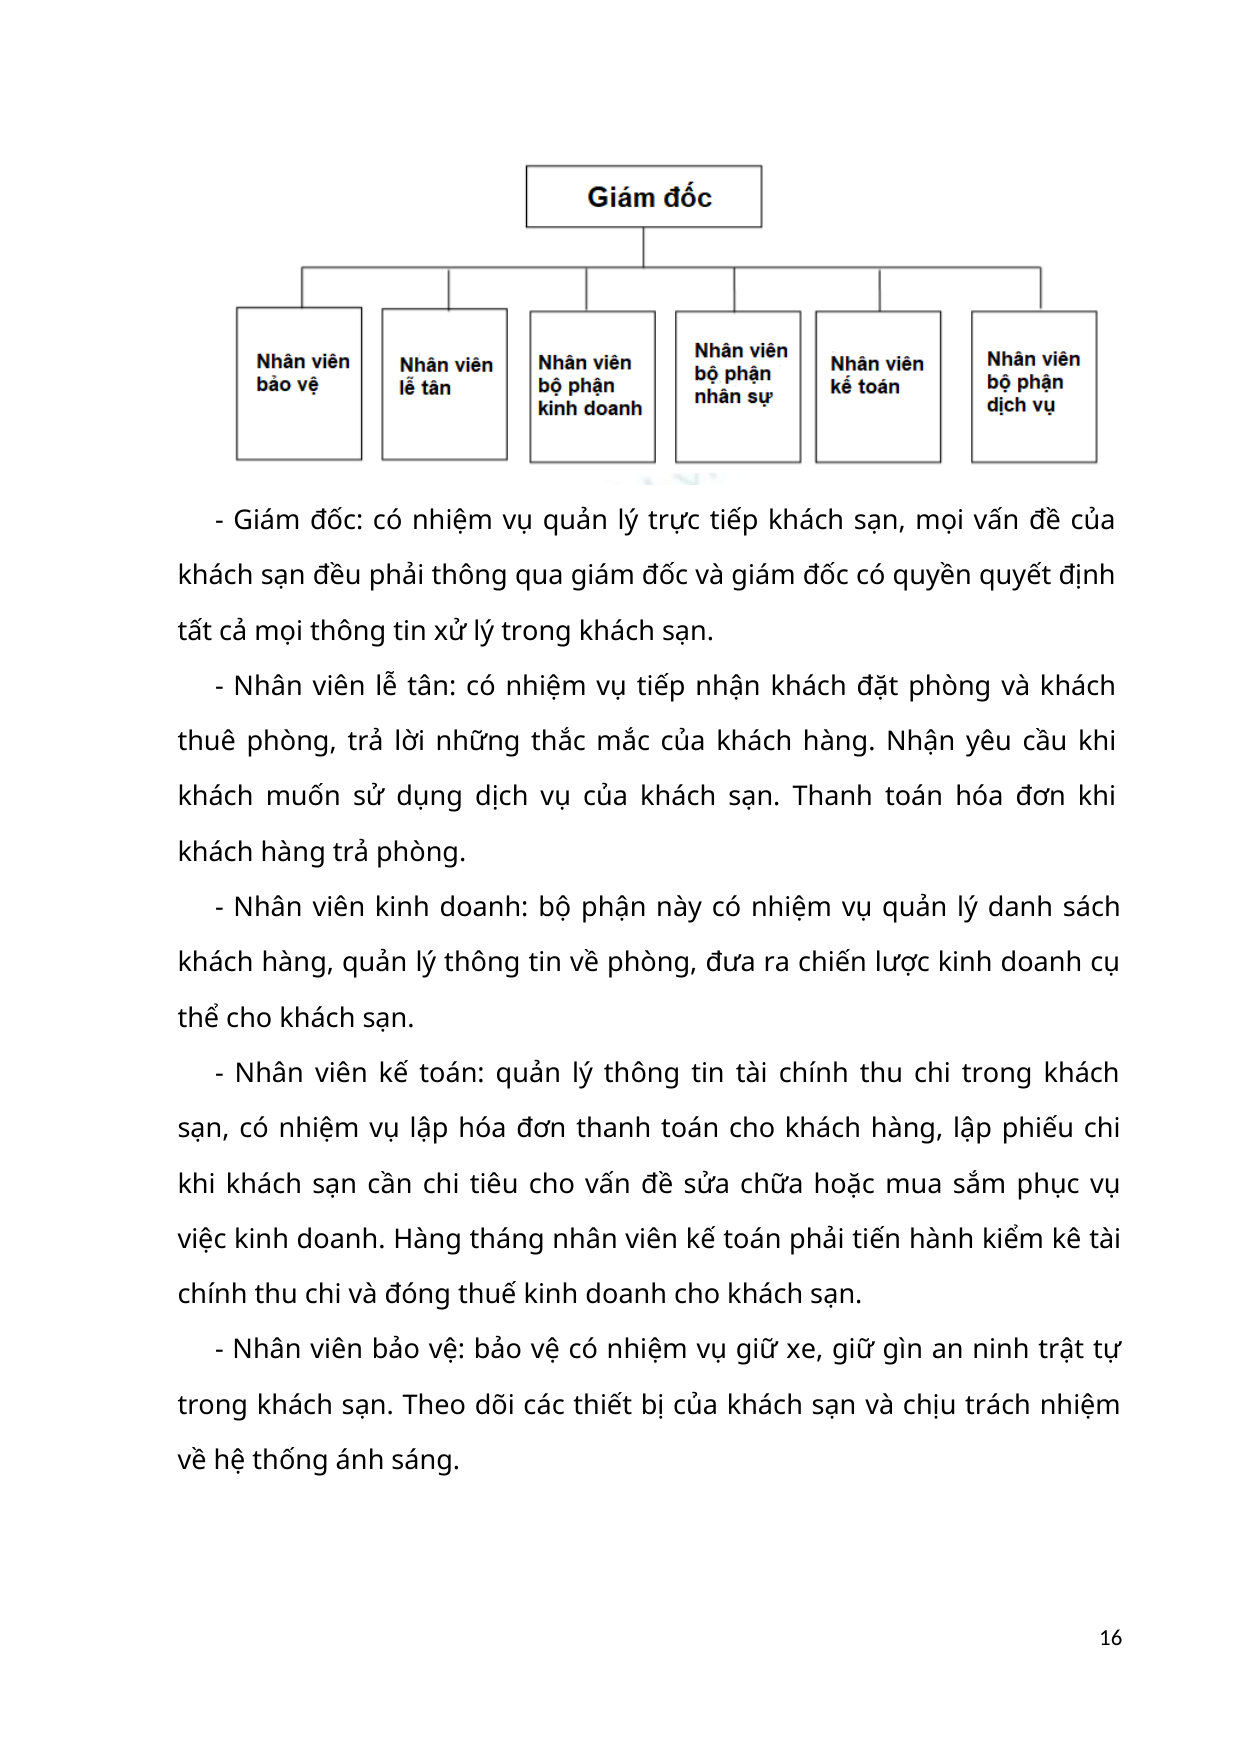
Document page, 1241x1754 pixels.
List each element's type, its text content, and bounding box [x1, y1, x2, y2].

list - Nhân viên kinh doanh: bộ phận này có nhiệm vụ quản lý danh sách khách hàng, quản lý thông tin về phòng, đưa ra chiến lược kinh doanh cụ thể cho khách sạn. [177, 887, 1122, 1035]
text - Giám đốc: có nhiệm vụ quản lý trực tiếp khách sạn, mọi vấn đề của khách sạn đều phải thông qua giám đốc và giám đốc có quyền quyết định tất cả mọi thông tin xử lý trong khách sạn. [177, 500, 1118, 648]
text - Nhân viên lễ tân: có nhiệm vụ tiếp nhận khách đặt phòng và khách thuê phòng, trả lời những thắc mắc của khách hàng. Nhận yêu cầu khi khách muốn sử dụng dịch vụ của khách sạn. Thanh toán hóa đơn khi khách hàng trả phòng. [177, 666, 1118, 869]
picture [177, 118, 1153, 485]
list - Nhân viên bảo vệ: bảo vệ có nhiệm vụ giữ xe, giữ gìn an ninh trật tự trong khách sạn. Theo dõi các thiết bị của khách sạn và chịu trách nhiệm về hệ thống ánh sáng. [177, 1330, 1122, 1477]
list - Nhân viên kế toán: quản lý thông tin tài chính thu chi trong khách sạn, có nhiệm vụ lập hóa đơn thanh toán cho khách hàng, lập phiếu chi khi khách sạn cần chi tiêu cho vấn đề sửa chữa hoặc mua sắm phục vụ việc kinh doanh. Hàng tháng nhân viên kế toán phải tiến hành kiểm kê tài chính thu chi và đóng thuế kinh doanh cho khách sạn. [177, 1053, 1122, 1312]
